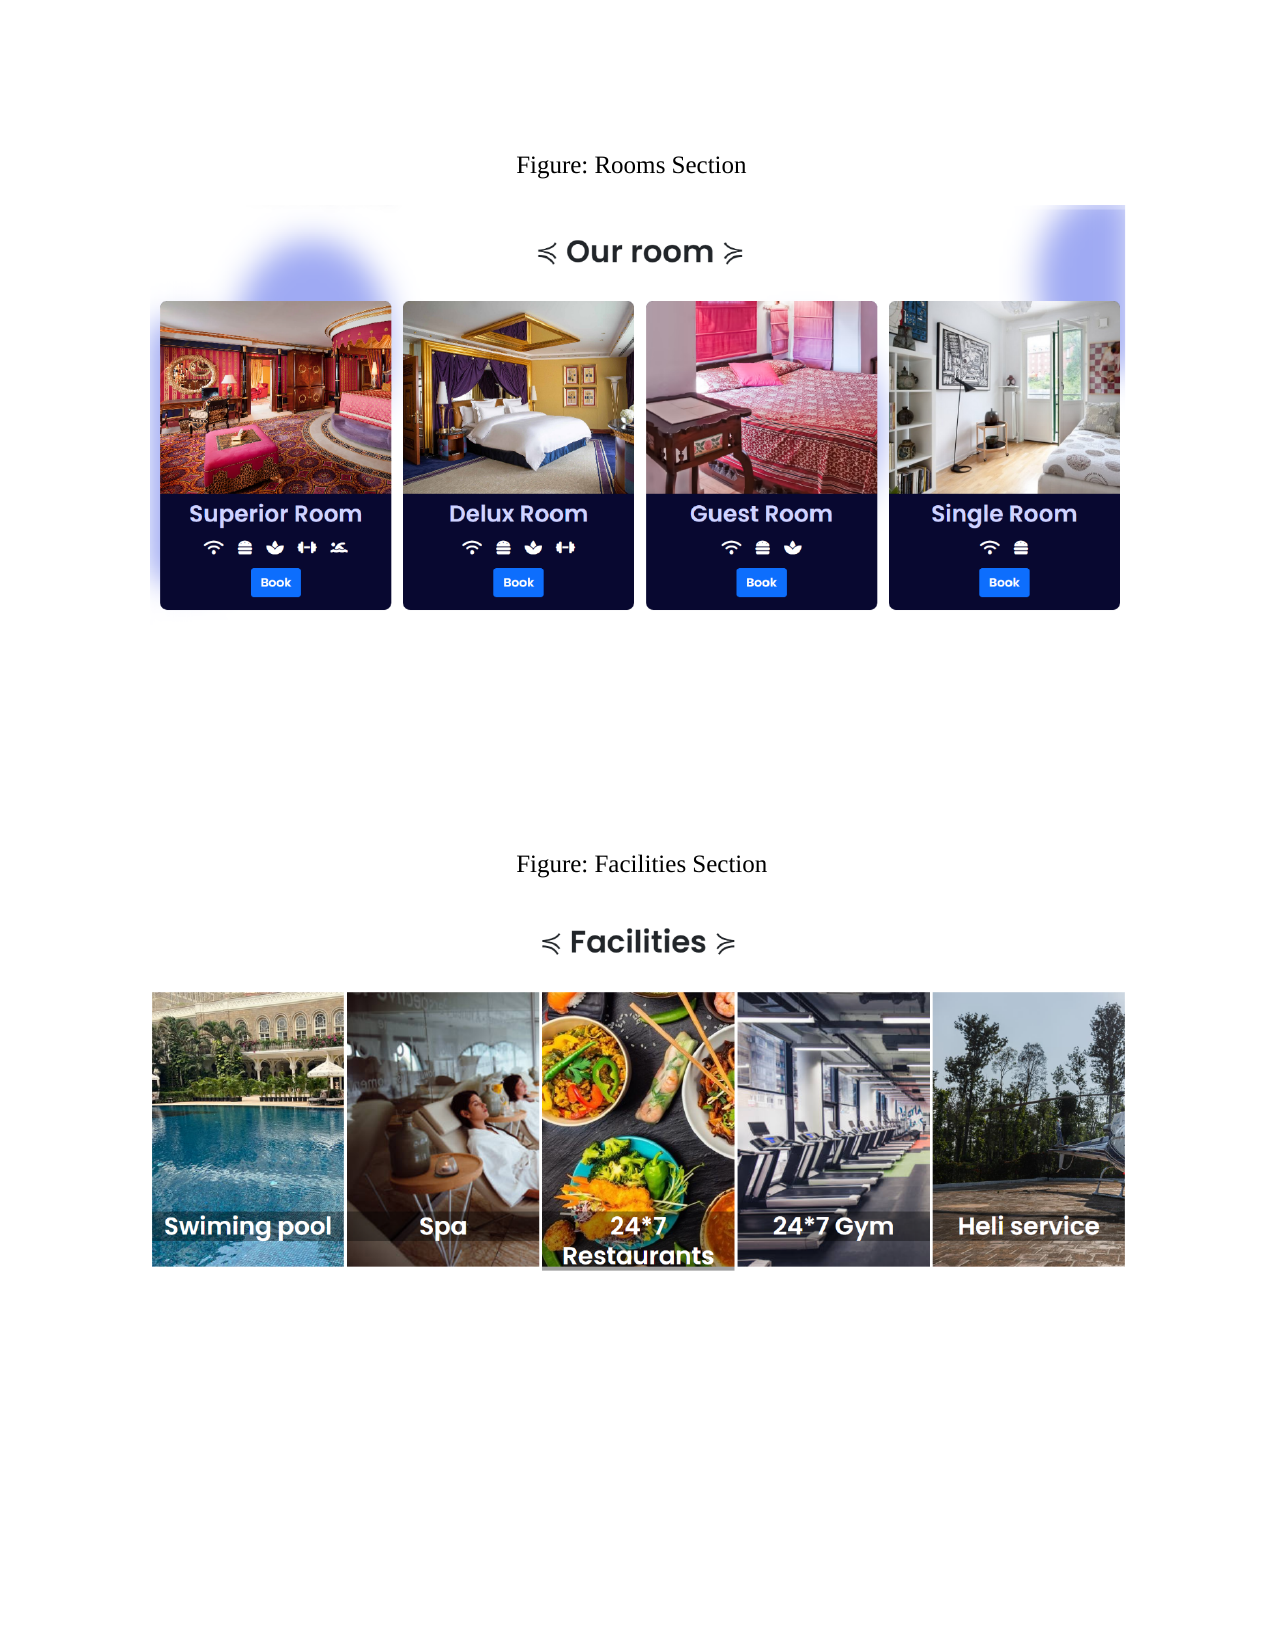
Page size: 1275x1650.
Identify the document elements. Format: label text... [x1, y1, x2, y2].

picture [150, 205, 1125, 658]
picture [150, 903, 1125, 1312]
text Figure: Rooms Section [516, 150, 1054, 179]
text Figure: Facilities Section [516, 849, 1054, 877]
